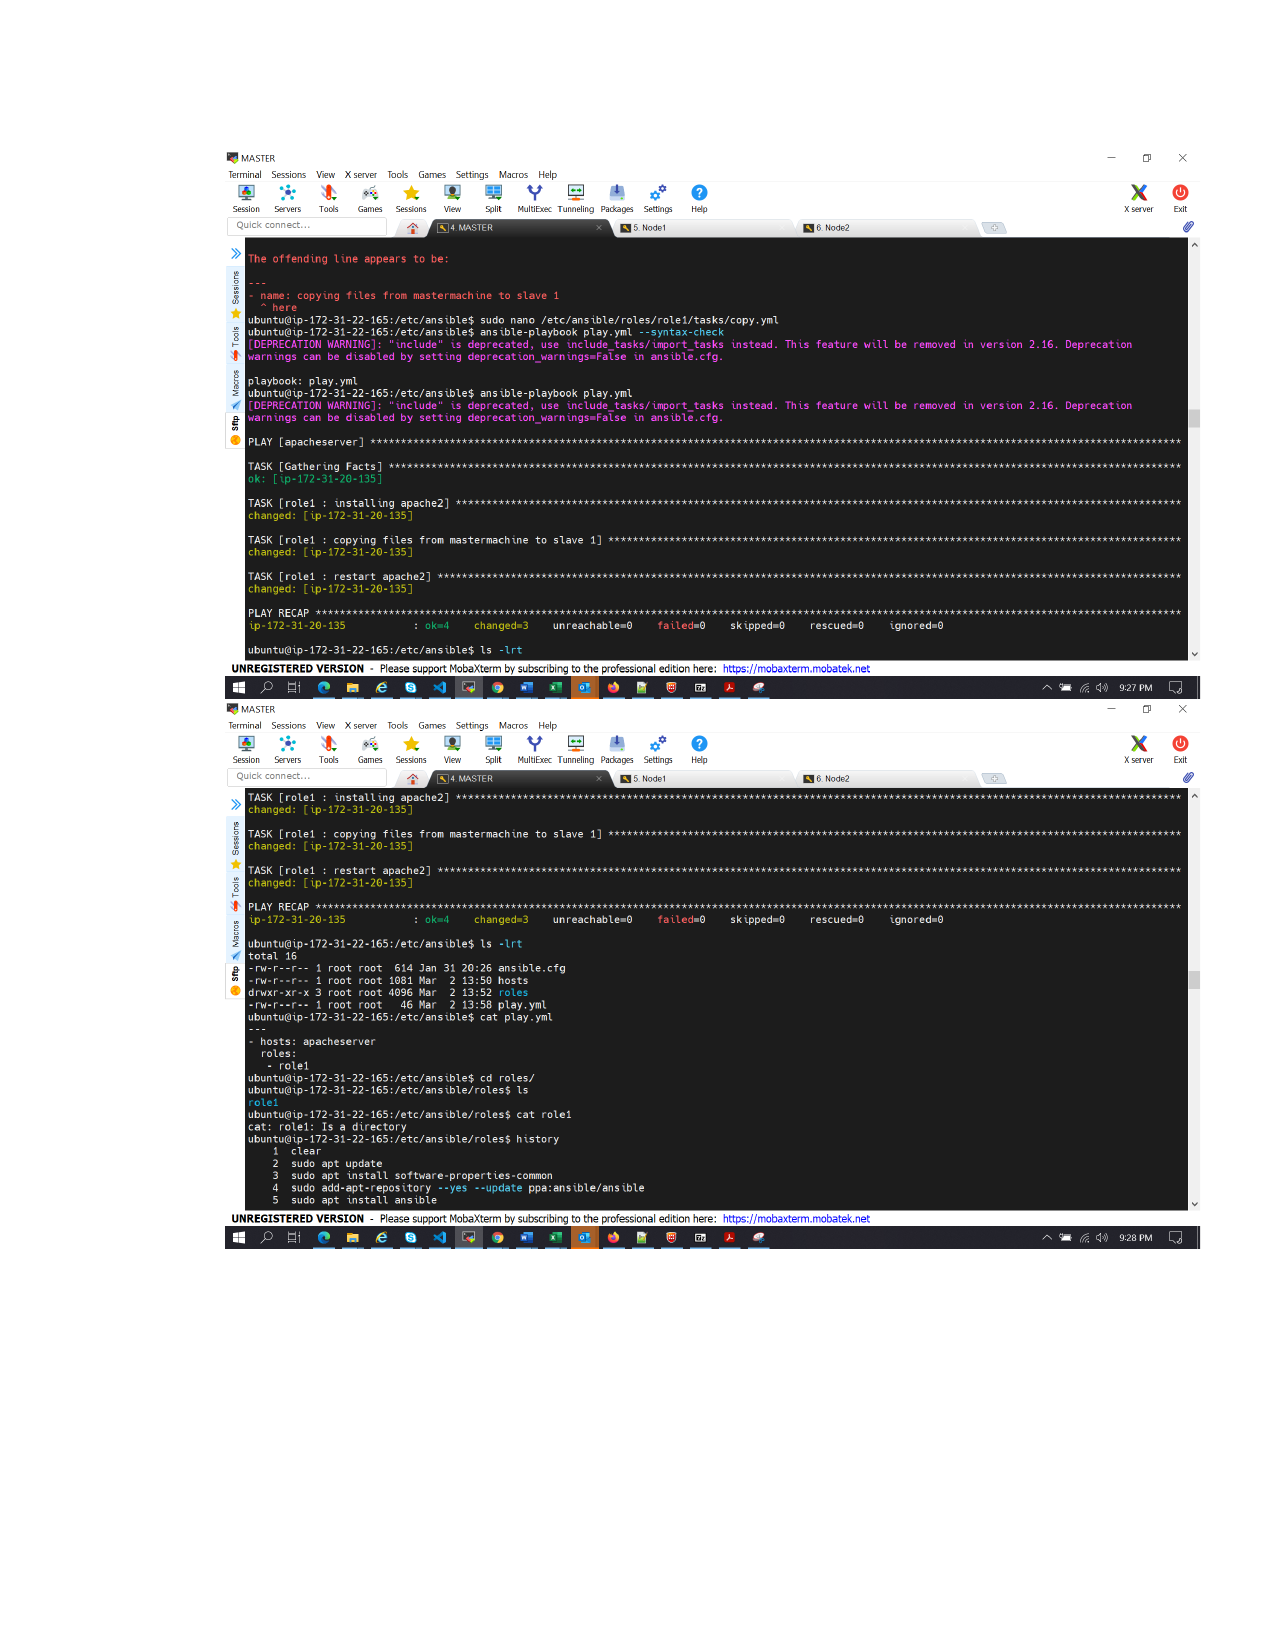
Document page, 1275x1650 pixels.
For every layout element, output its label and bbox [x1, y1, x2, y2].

picture [225, 150, 1200, 699]
picture [225, 700, 1200, 1249]
